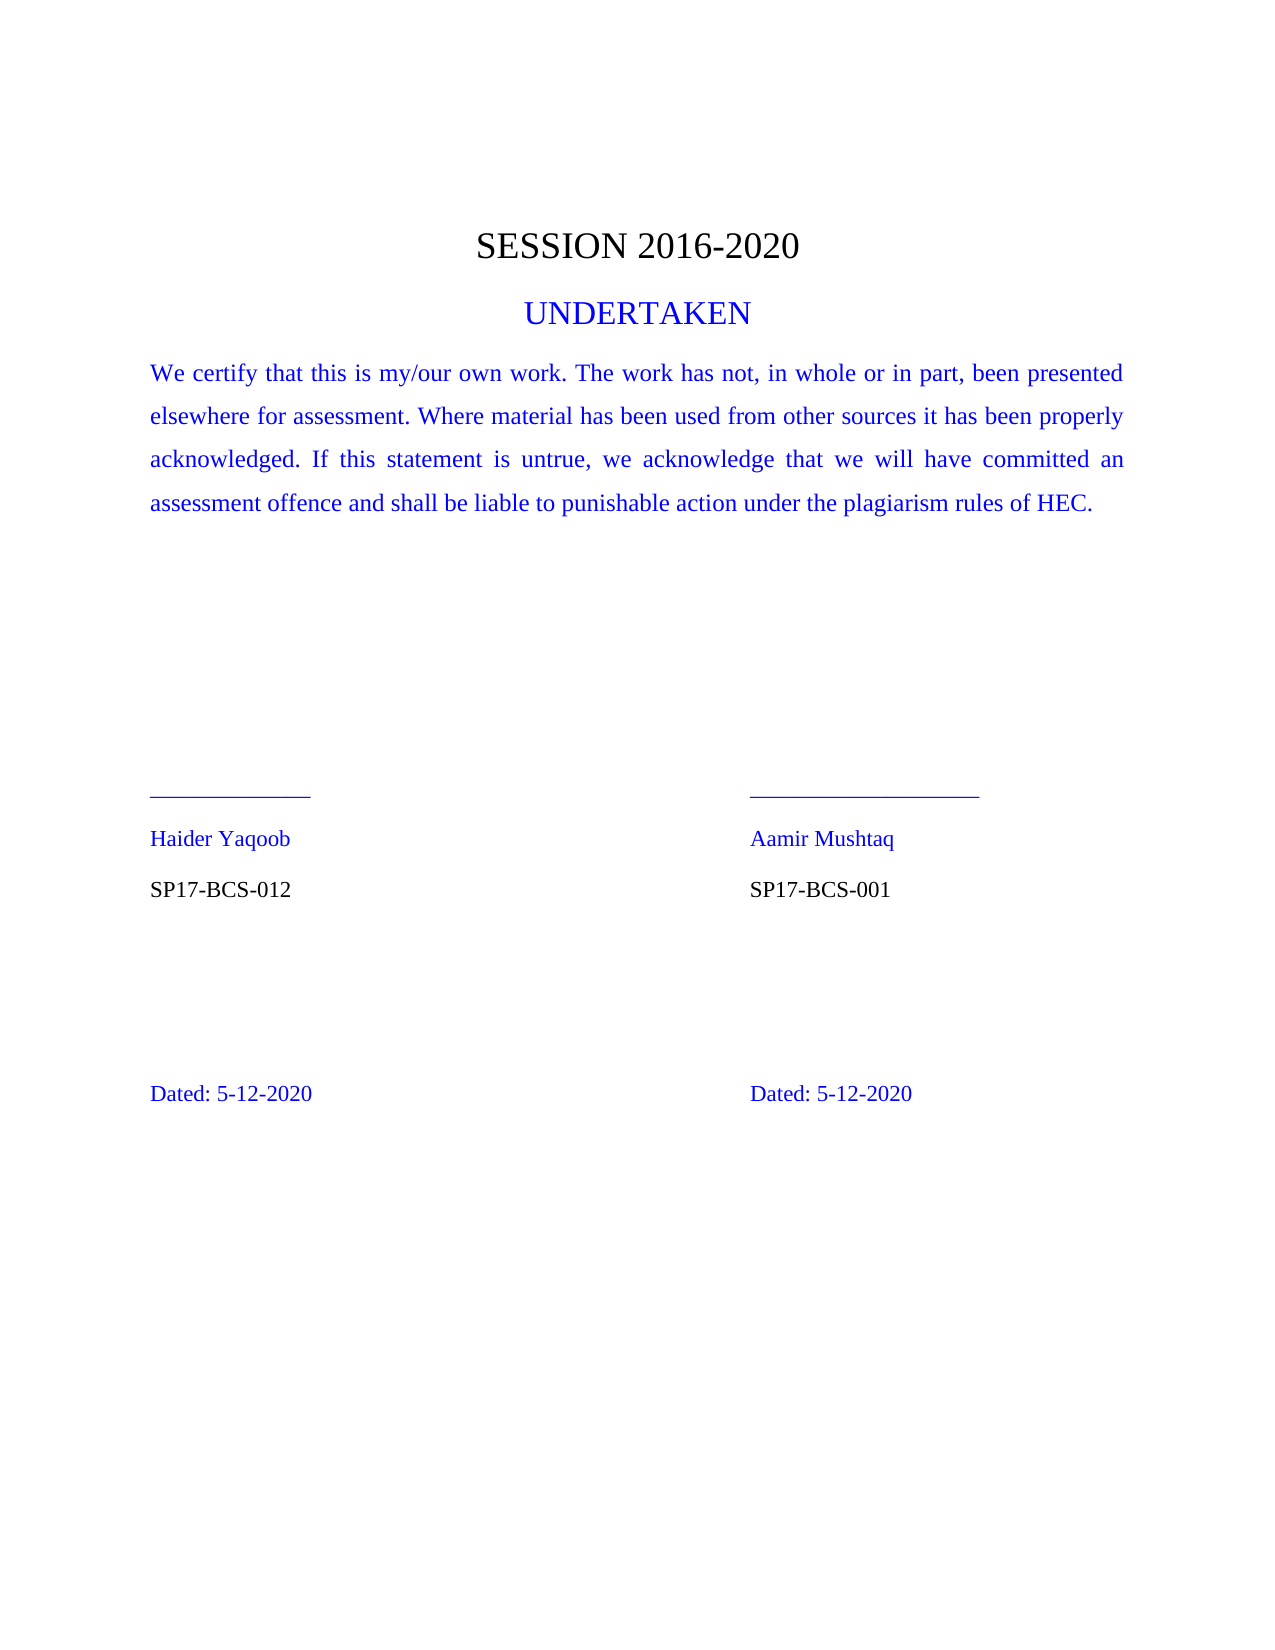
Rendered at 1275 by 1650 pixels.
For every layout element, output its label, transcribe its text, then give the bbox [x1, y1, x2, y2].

text SESSION 2016-2020 [150, 223, 1125, 266]
text ______________ ____________________ [150, 773, 1125, 800]
text UNDERTAKEN [150, 293, 1125, 332]
text SP17-BCS-012 SP17-BCS-001 [150, 876, 1125, 902]
text Dated: 5-12-2020 Dated: 5-12-2020 [150, 1080, 1125, 1106]
text We certify that this is my/our own work. The work has not, in whole or in part, been presented elsewhere for assessment. Where material has been used from other sources it has been properly acknowledged. If this statement is untrue, we acknowledge that we will have committed an assessment offence and shall be liable to punishable action under the plagiarism rules of HEC. [150, 358, 1125, 516]
text Haider Yaqoob Aamir Mushtaq [150, 824, 1125, 851]
